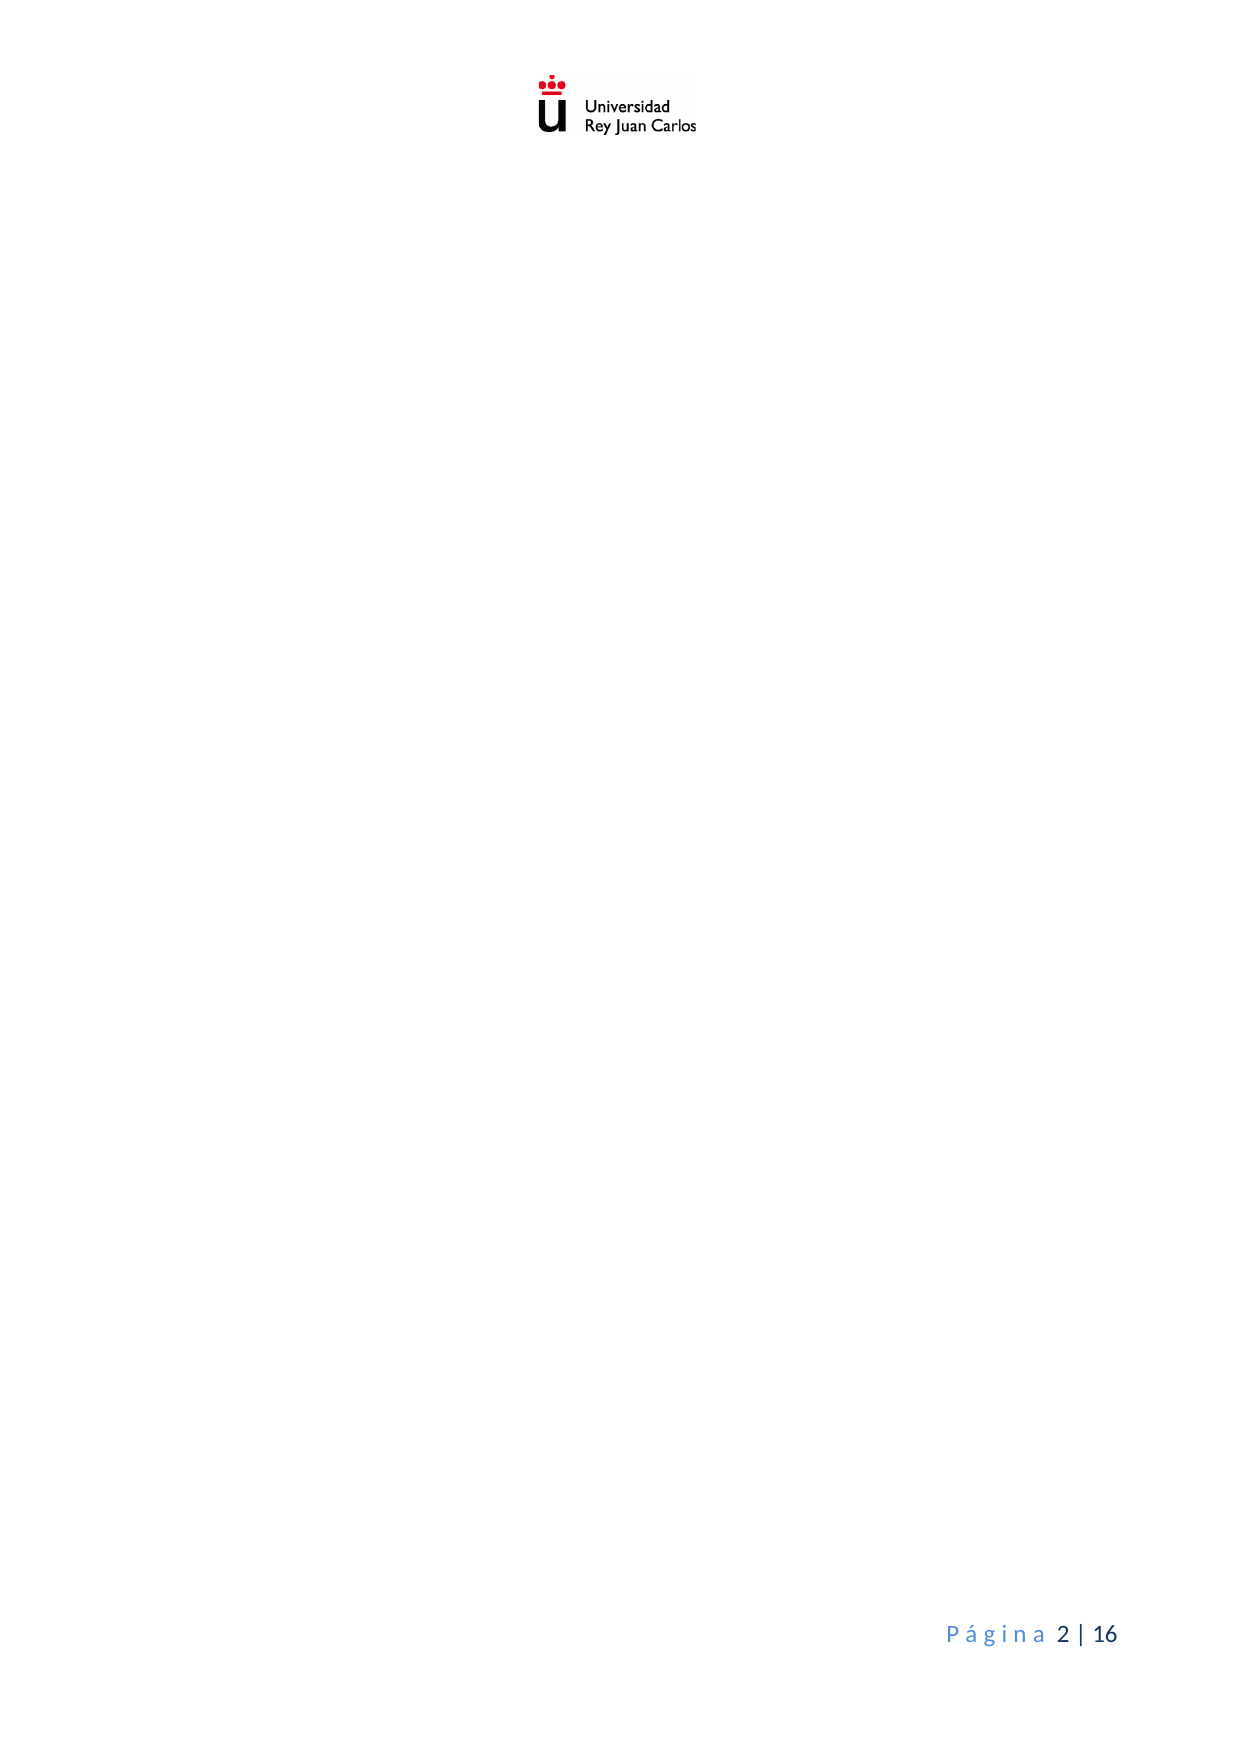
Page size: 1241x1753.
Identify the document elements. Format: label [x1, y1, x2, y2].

picture [538, 75, 696, 135]
